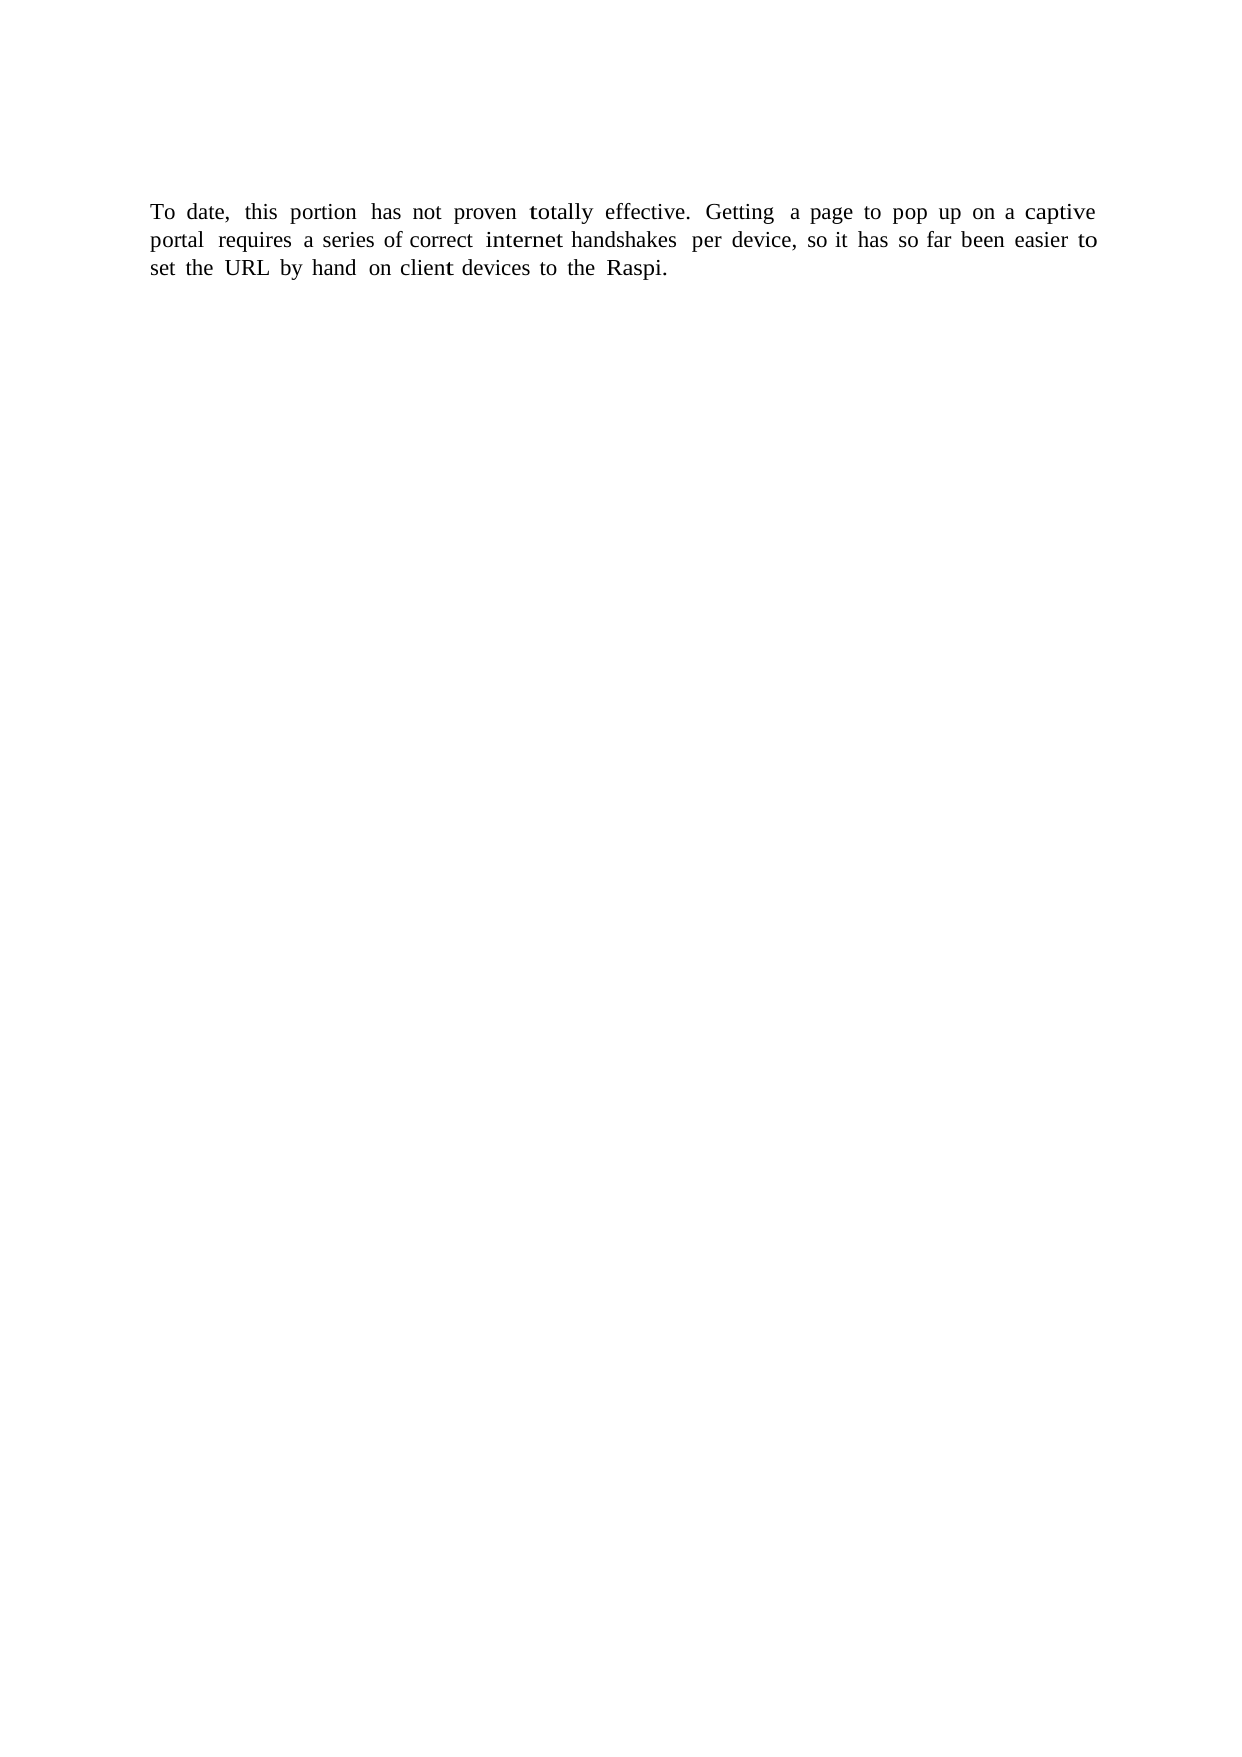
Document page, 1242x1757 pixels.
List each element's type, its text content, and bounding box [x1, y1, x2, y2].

text To date, this portion has not proven totally effective. Getting a page to pop up on a captive portal requires a series of correct internet handshakes per device, so it has so far been easier to set the URL by hand on client devices to the Raspi. [150, 198, 1098, 280]
